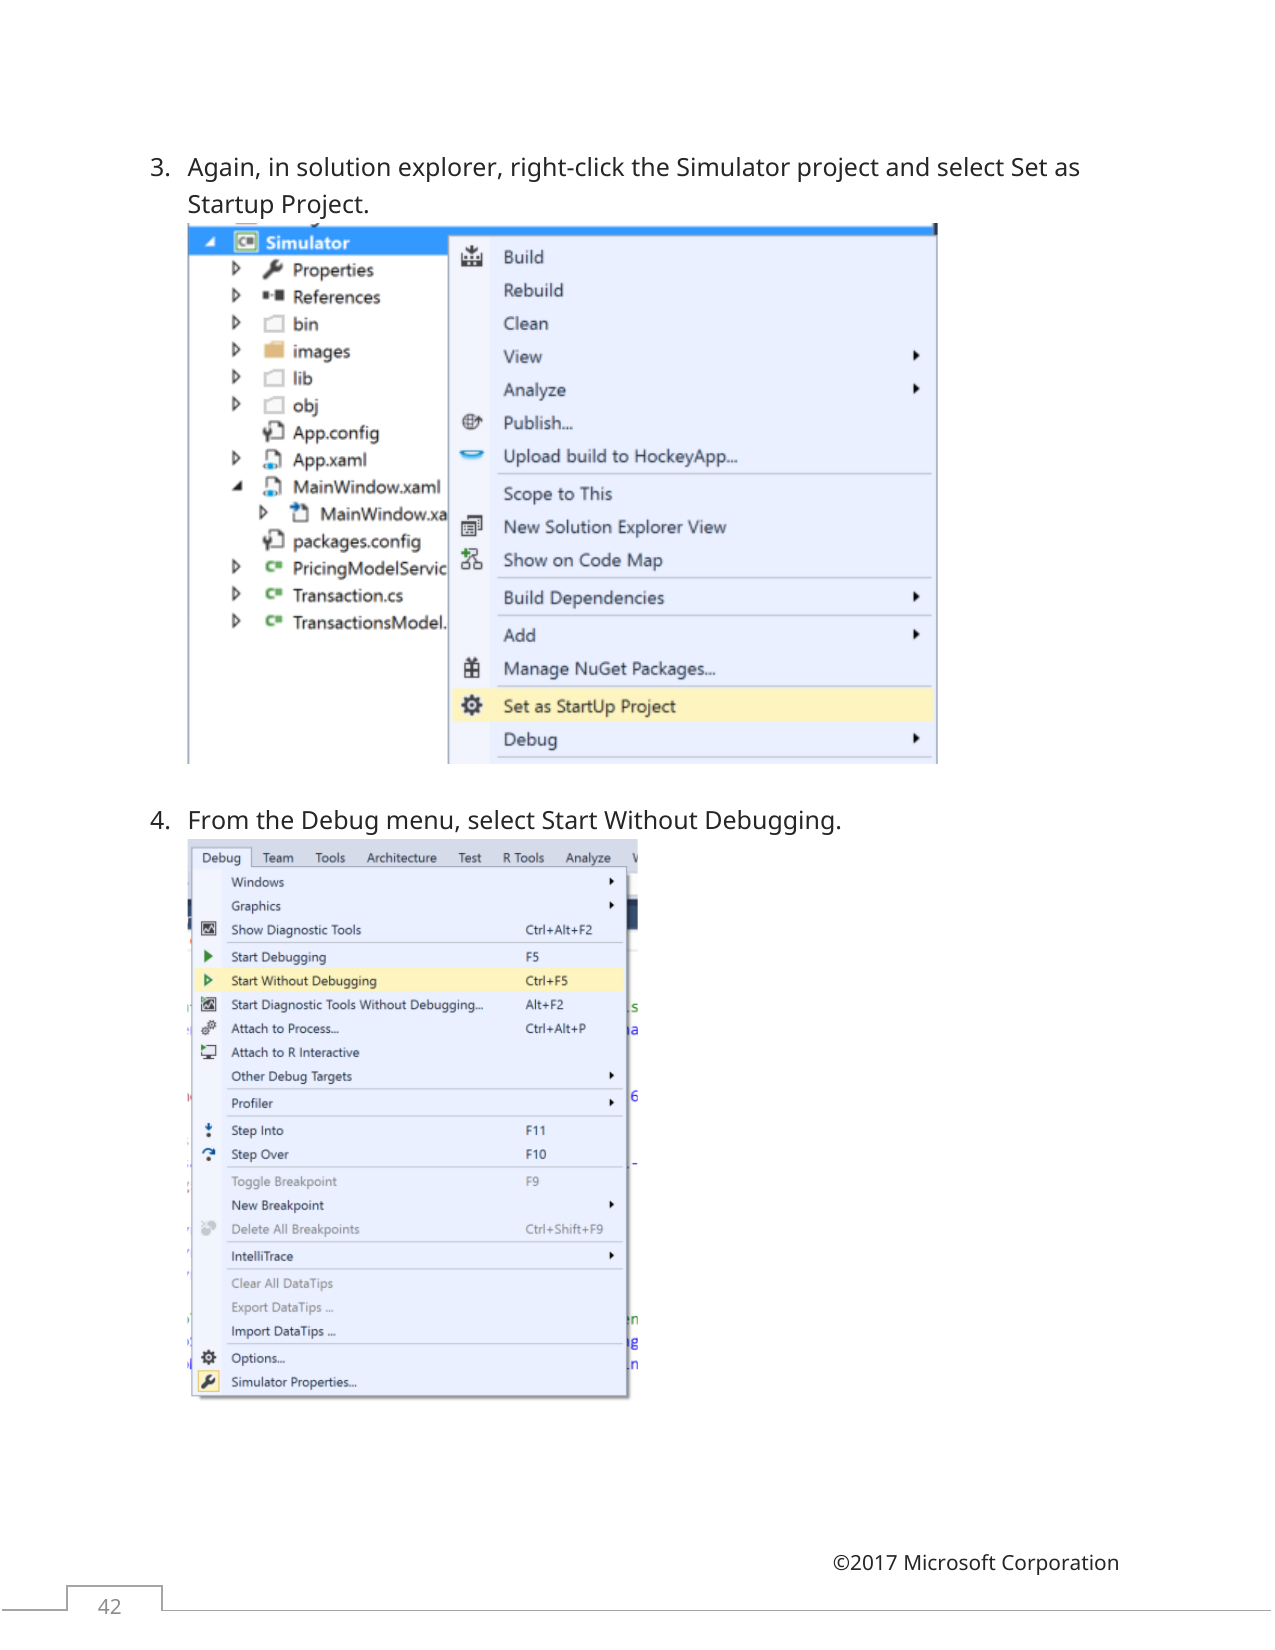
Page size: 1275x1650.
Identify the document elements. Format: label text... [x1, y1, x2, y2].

list Again, in solution explorer, right-click the Simulator project and select Set as Startup Project. [150, 150, 1125, 221]
picture [187, 223, 938, 764]
picture [187, 839, 638, 1405]
